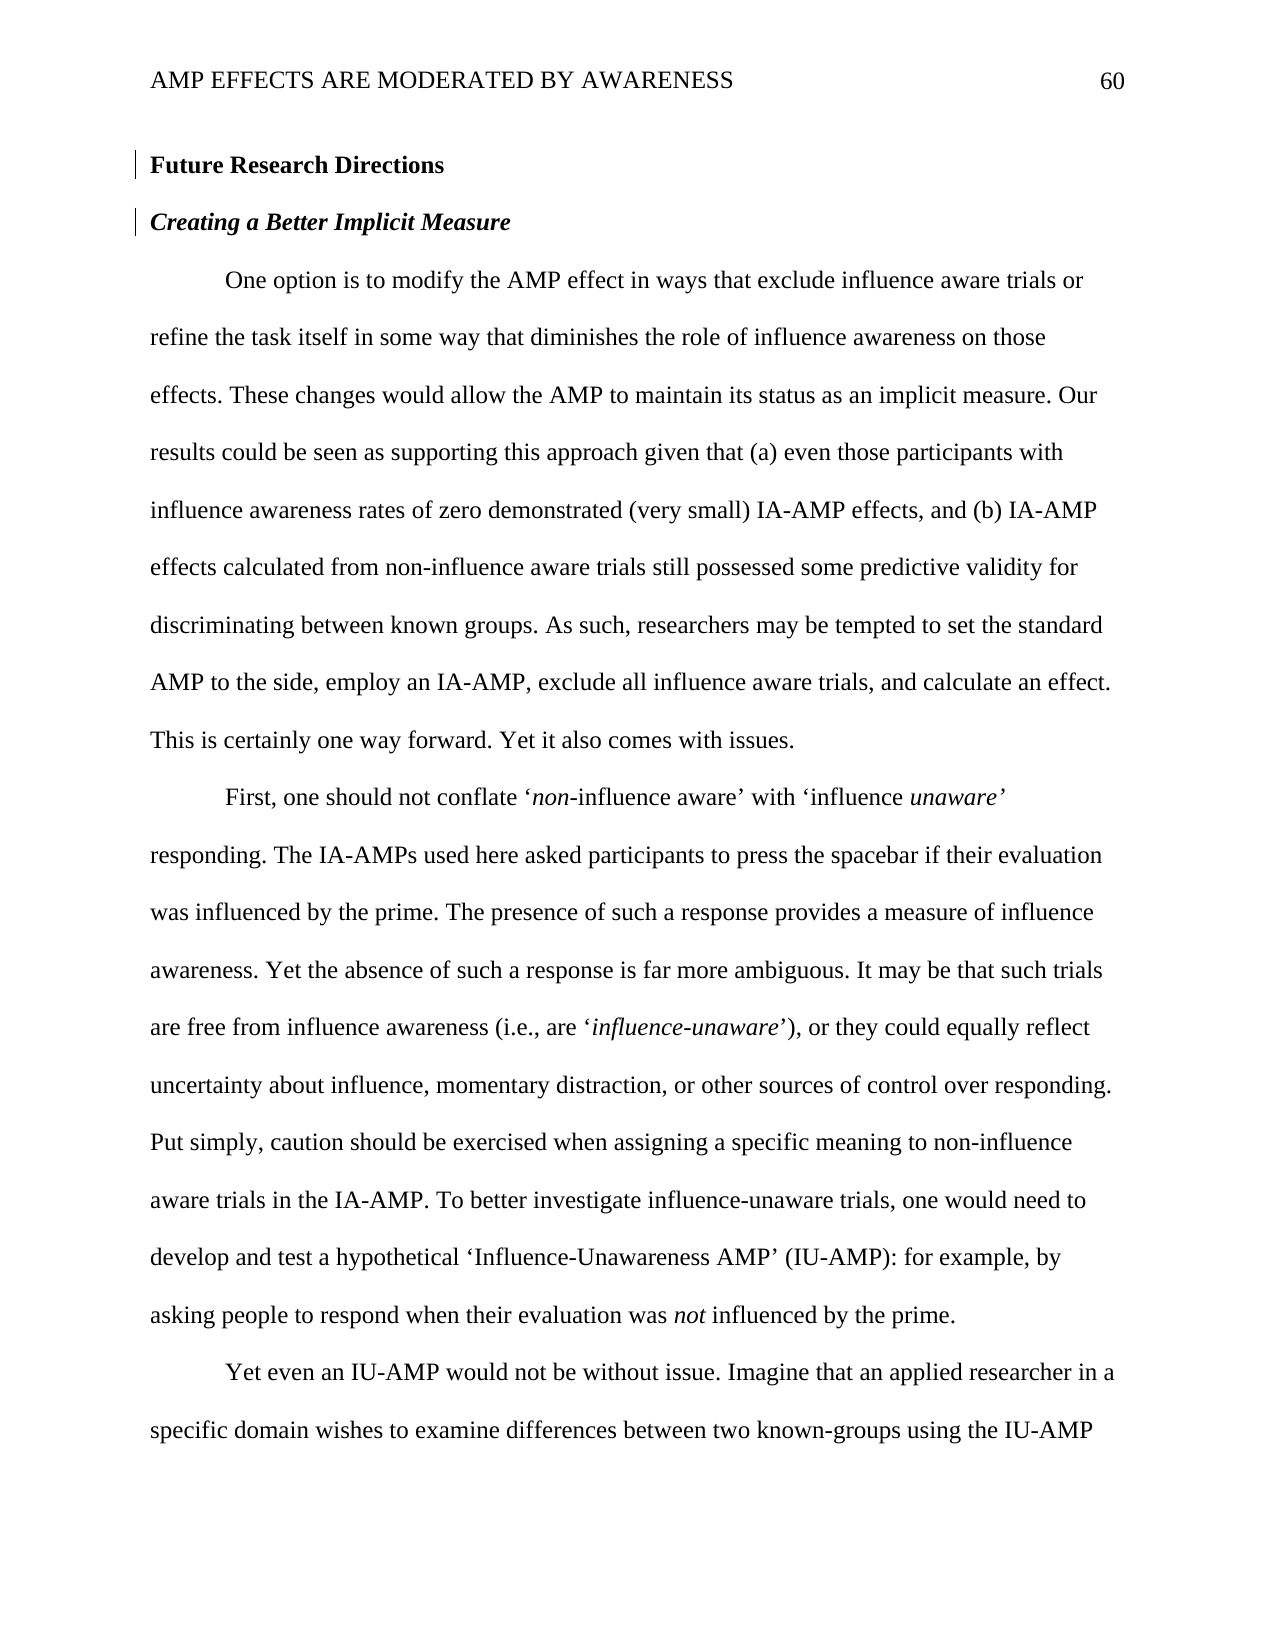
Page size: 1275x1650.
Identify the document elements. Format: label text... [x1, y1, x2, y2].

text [150, 1357, 1125, 1444]
subtitle Future Research Directions [150, 150, 1125, 179]
text One option is to modify the AMP effect in ways that exclude influence aware trials or refine the task itself in some way that diminishes the role of influence awareness on those effects. These changes would allow the AMP to maintain its status as an implicit measure. Our results could be seen as supporting this approach given that (a) even those participants with influence awareness rates of zero demonstrated (very small) IA-AMP effects, and (b) IA-AMP effects calculated from non-influence aware trials still possessed some predictive validity for discriminating between known groups. As such, researchers may be tempted to set the standard AMP to the side, employ an IA-AMP, exclude all influence aware trials, and calculate an effect. This is certainly one way forward. Yet it also comes with issues. [150, 265, 1125, 754]
text First, one should not conflate ‘non-influence aware’ with ‘influence unaware’ responding. The IA-AMPs used here asked participants to press the spacebar if their evaluation was influenced by the prime. The presence of such a response provides a measure of influence awareness. Yet the absence of such a response is far more ambiguous. It may be that such trials are free from influence awareness (i.e., are ‘influence-unaware’), or they could equally reflect uncertainty about influence, momentary distraction, or other sources of control over responding. Put simply, caution should be exercised when assigning a specific meaning to non-influence aware trials in the IA-AMP. To better investigate influence-unaware trials, one would need to develop and test a hypothetical ‘Influence-Unawareness AMP’ (IU-AMP): for example, by asking people to respond when their evaluation was not influenced by the prime. [150, 782, 1125, 1329]
subtitle Creating a Better Implicit Measure [150, 207, 1125, 236]
